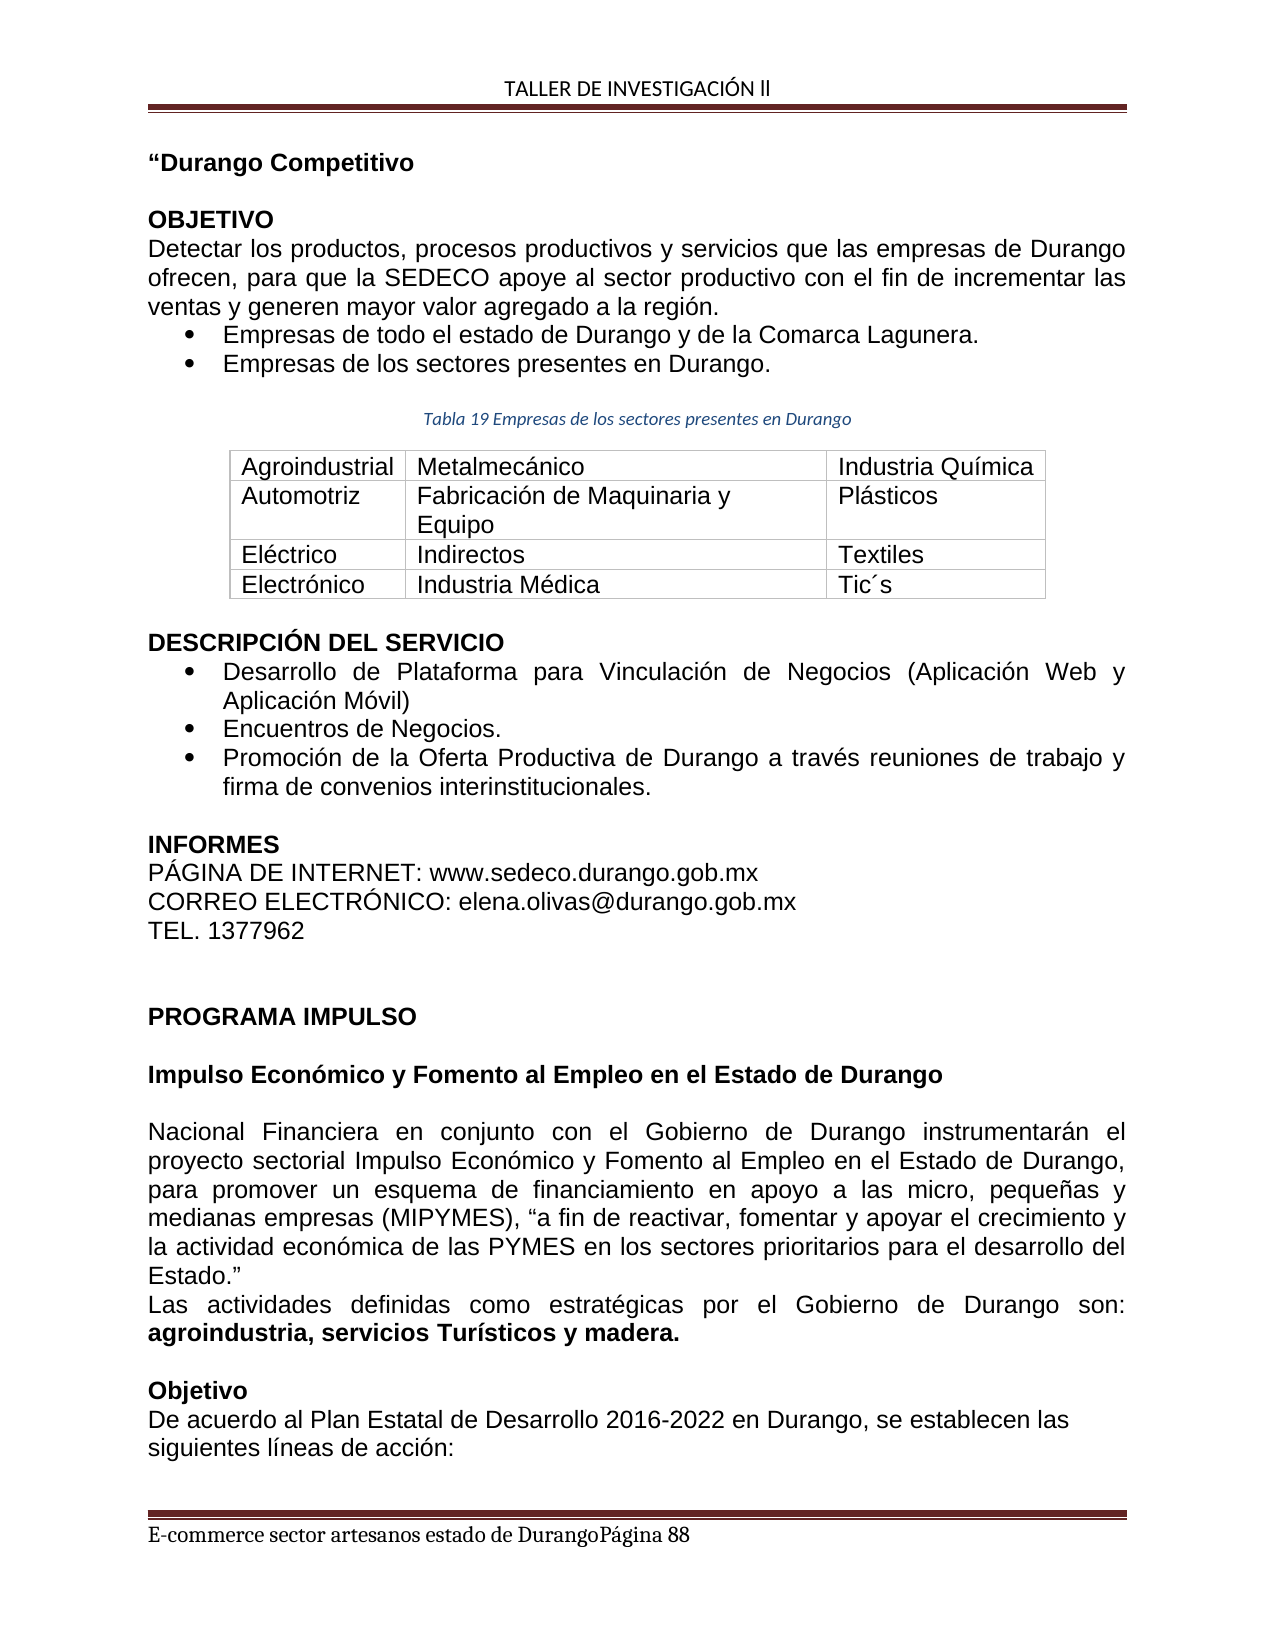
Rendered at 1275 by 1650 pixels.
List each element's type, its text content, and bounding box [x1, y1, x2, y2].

table_cell Plásticos [827, 481, 1045, 539]
list Empresas de los sectores presentes en Durango. [185, 349, 1127, 378]
text DESCRIPCIÓN DEL SERVICIO [148, 628, 1127, 657]
table_cell Tic´s [827, 570, 1045, 598]
text Tabla 19 Empresas de los sectores presentes en Durango [148, 407, 1127, 429]
text PÁGINA DE INTERNET: www.sedeco.durango.gob.mx CORREO ELECTRÓNICO: elena.olivas@durango.gob.mx TEL. 1377962 [148, 858, 1127, 945]
text “Durango Competitivo [148, 148, 1127, 176]
list Encuentros de Negocios. [185, 714, 1127, 743]
table_cell Textiles [827, 540, 1045, 568]
list Empresas de todo el estado de Durango y de la Comarca Lagunera. [185, 320, 1127, 349]
table_cell Electrónico [231, 570, 405, 598]
text INFORMES [148, 830, 1127, 858]
text Detectar los productos, procesos productivos y servicios que las empresas de Durango ofrecen, para que la SEDECO apoye al sector productivo con el fin de incrementar las ventas y generen mayor valor agregado a la región. [148, 234, 1127, 320]
table_cell Automotriz [231, 481, 405, 539]
text Impulso Económico y Fomento al Empleo en el Estado de Durango [148, 1060, 1127, 1088]
table_header Industria Química [827, 451, 1045, 480]
table_cell Eléctrico [231, 540, 405, 568]
text Nacional Financiera en conjunto con el Gobierno de Durango instrumentarán el proyecto sectorial Impulso Económico y Fomento al Empleo en el Estado de Durango, para promover un esquema de financiamiento en apoyo a las micro, pequeñas y medianas empresas (MIPYMES), “a fin de reactivar, fomentar y apoyar el crecimiento y la actividad económica de las PYMES en los sectores prioritarios para el desarrollo del Estado.” [148, 1117, 1127, 1290]
text PROGRAMA IMPULSO [148, 1002, 1127, 1031]
text De acuerdo al Plan Estatal de Desarrollo 2016-2022 en Durango, se establecen las siguientes líneas de acción: [148, 1405, 1127, 1462]
list Promoción de la Oferta Productiva de Durango a través reuniones de trabajo y firma de convenios interinstitucionales. [185, 743, 1127, 801]
table_cell Indirectos [406, 540, 826, 568]
table_cell Fabricación de Maquinaria y Equipo [406, 481, 826, 539]
text OBJETIVO [148, 205, 1127, 234]
text Objetivo [148, 1376, 1127, 1405]
table_header Metalmecánico [406, 451, 826, 480]
text Las actividades definidas como estratégicas por el Gobierno de Durango son: agroindustria, servicios Turísticos y madera. [148, 1290, 1127, 1347]
table_cell Industria Médica [406, 570, 826, 598]
list Desarrollo de Plataforma para Vinculación de Negocios (Aplicación Web y Aplicación Móvil) [185, 657, 1127, 714]
table_header Agroindustrial [231, 451, 405, 480]
